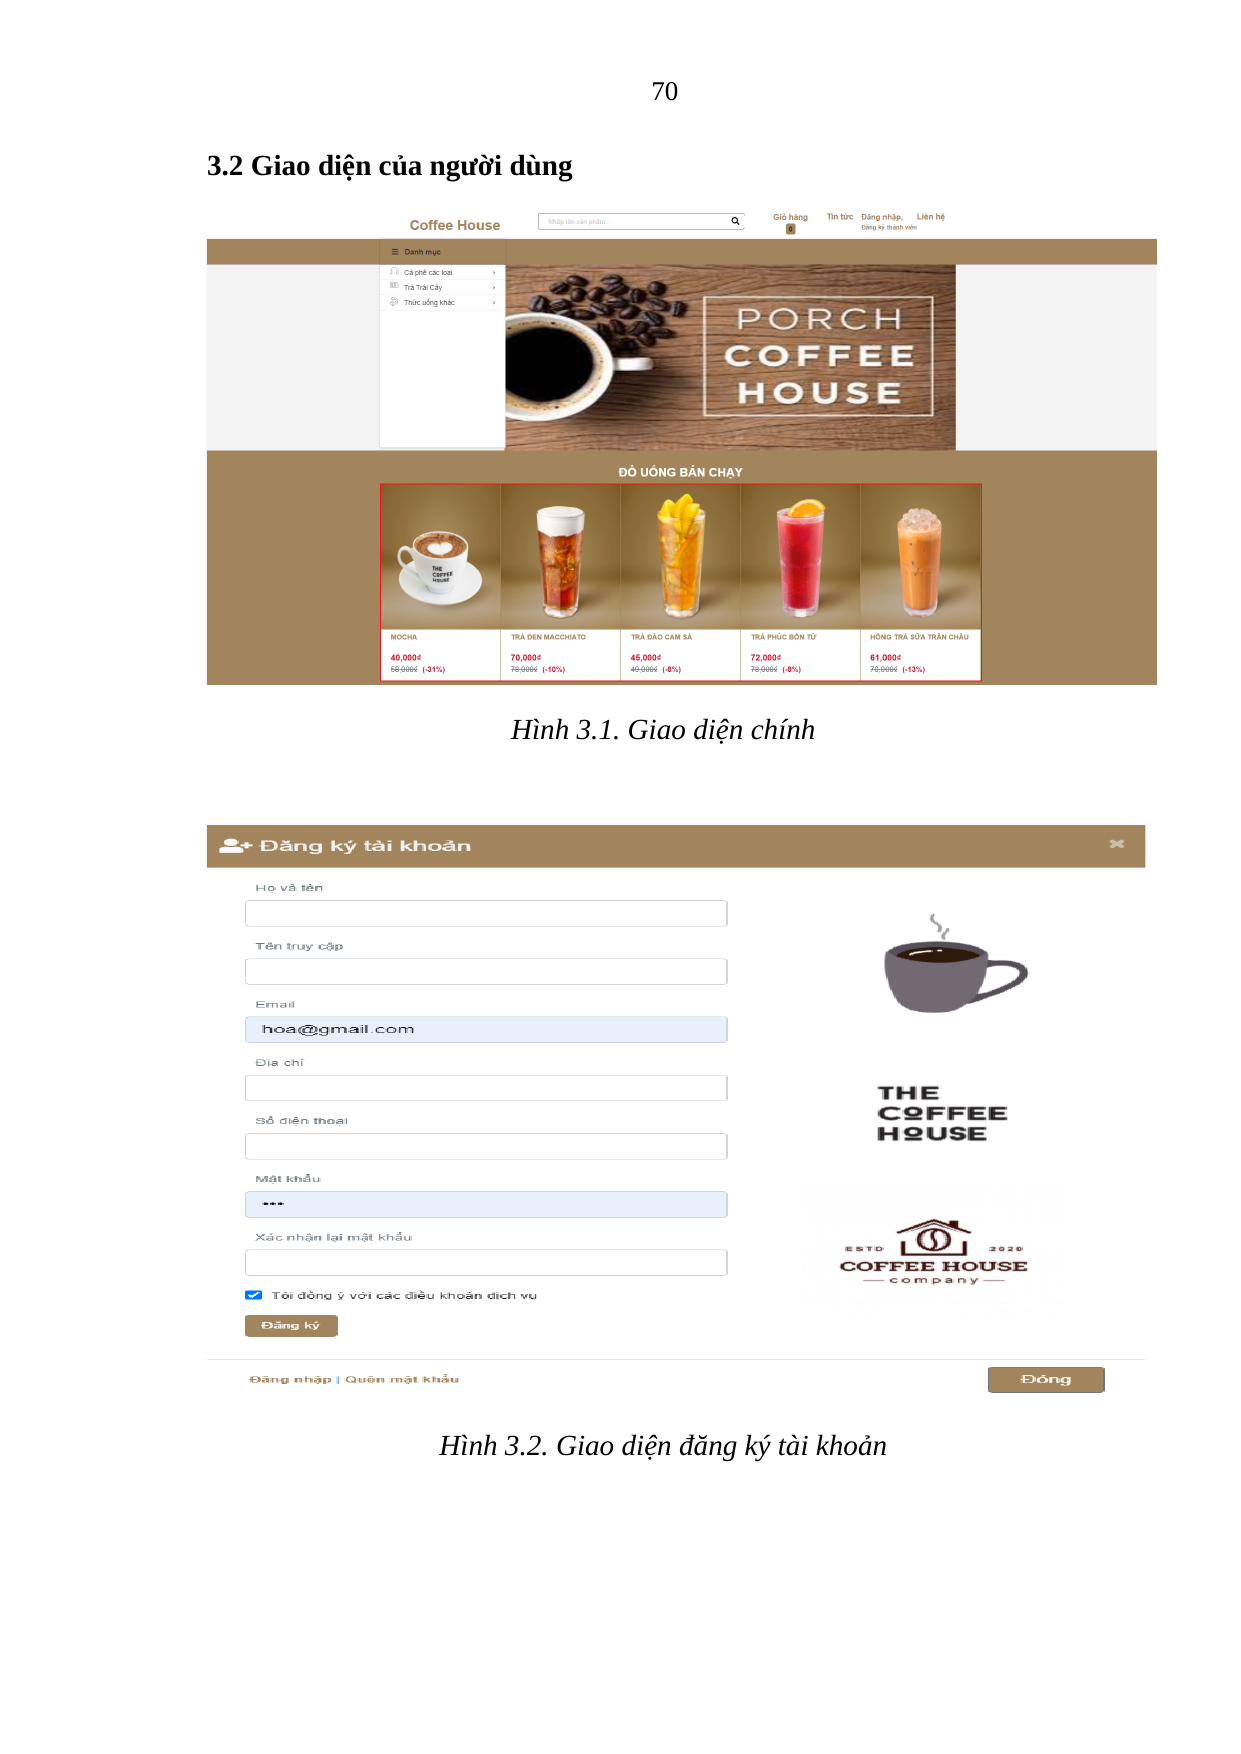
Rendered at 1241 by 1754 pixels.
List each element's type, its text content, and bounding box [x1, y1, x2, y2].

picture [206, 825, 1146, 1401]
text Hình 3.2. Giao diện đăng ký tài khoản [207, 1428, 1122, 1462]
picture [206, 210, 1157, 685]
text 3.2 Giao diện của người dùng [207, 148, 1122, 181]
text Hình 3.1. Giao diện chính [207, 712, 1122, 746]
